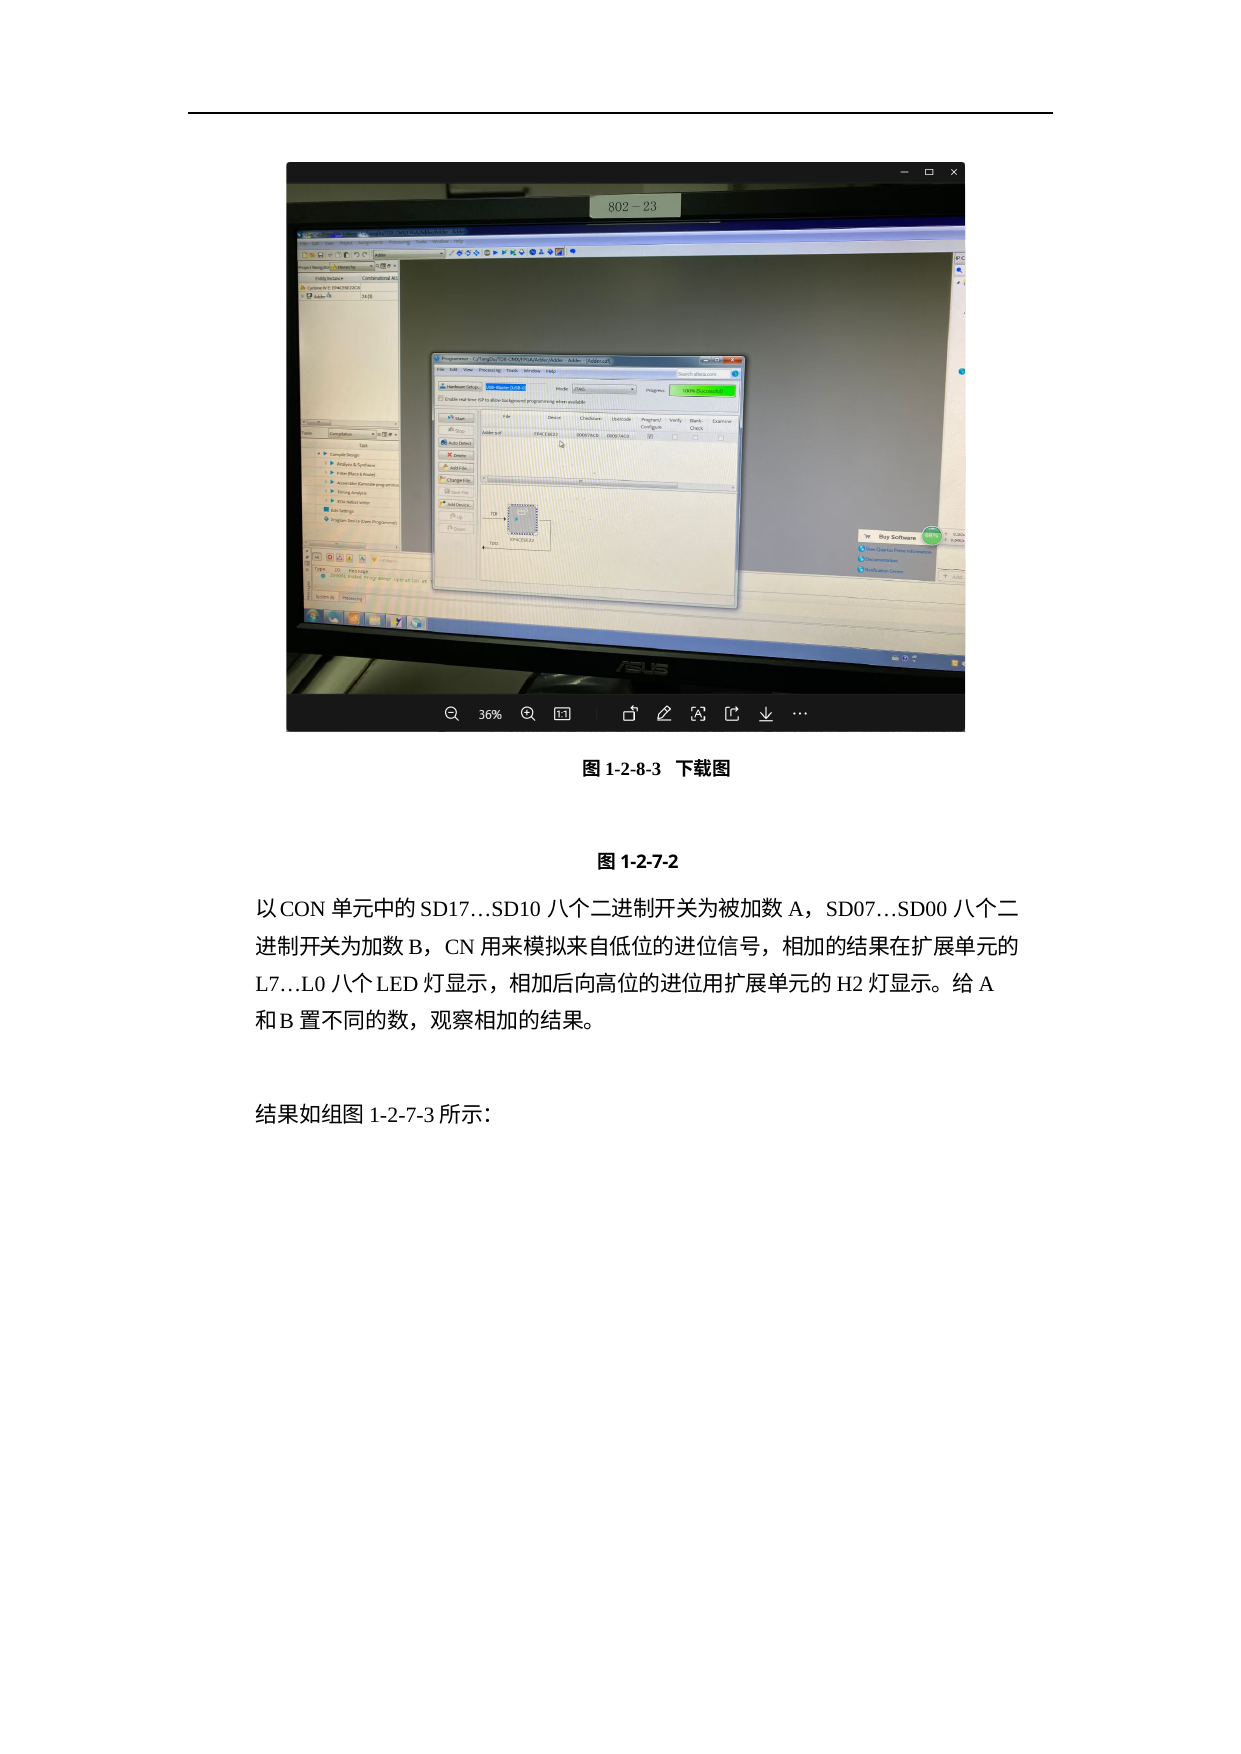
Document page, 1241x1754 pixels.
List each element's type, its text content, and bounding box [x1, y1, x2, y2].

picture [286, 162, 966, 732]
text 图 1-2-8-3 下载图 [286, 751, 1027, 784]
list 图1-2-7-2 [255, 844, 1021, 877]
list 结果如组图1-2-7-3所示： [255, 1097, 1021, 1129]
list 以 CON 单元中的 SD17…SD10 八个二进制开关为被加数 A，SD07…SD00 八个二进制开关为加数 B，CN 用来模拟来自低位的进位信号，相加的结果在扩展单元的 L7…L0 八个 LED 灯显示，相加后向高位的进位用扩展单元的 H2 灯显示。给 A 和 B 置不同的数，观察相加的结果。 [255, 891, 1021, 1035]
